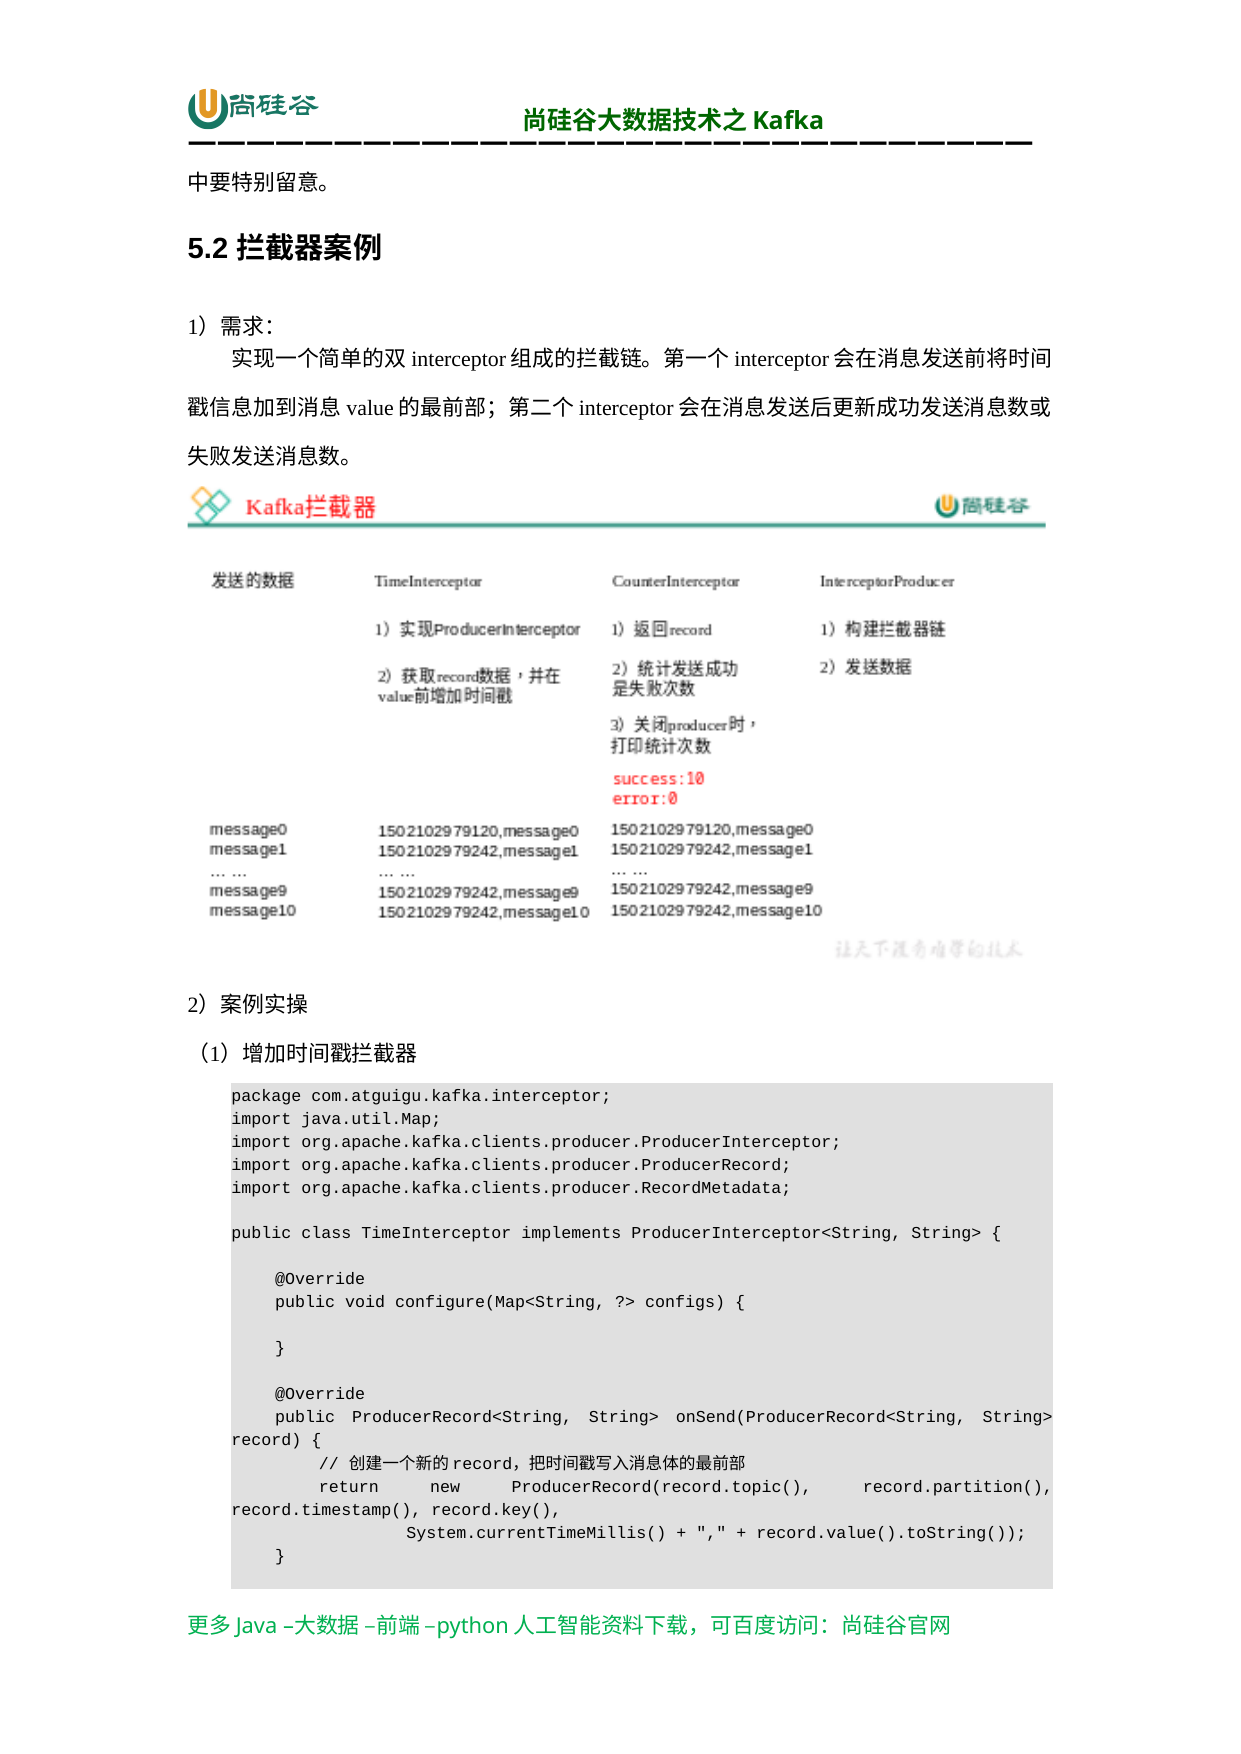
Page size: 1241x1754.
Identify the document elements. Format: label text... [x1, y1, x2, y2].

text @Override [231, 1267, 1053, 1290]
text public void configure(Map<String, ?> configs) { [231, 1290, 1053, 1313]
text 2）案例实操 [187, 987, 1053, 1019]
text 实现一个简单的双interceptor组成的拦截链。第一个interceptor会在消息发送前将时间戳信息加到消息value的最前部；第二个interceptor会在消息发送后更新成功发送消息数或失败发送消息数。 [187, 341, 1053, 471]
text import org.apache.kafka.clients.producer.RecordMetadata; [231, 1175, 1053, 1198]
text import org.apache.kafka.clients.producer.ProducerRecord; [231, 1152, 1053, 1175]
text import java.util.Map; [231, 1106, 1053, 1129]
text } [231, 1336, 1053, 1358]
text 1）需求： [187, 308, 1053, 341]
text public ProducerRecord<String, String> onSend(ProducerRecord<String, String> record) { [231, 1404, 1053, 1450]
text System.currentTimeMillis() + "," + record.value().toString()); [231, 1520, 1053, 1543]
text // 创建一个新的record，把时间戳写入消息体的最前部 [231, 1450, 1053, 1474]
picture [187, 88, 320, 130]
text （1）增加时间戳拦截器 [187, 1035, 1053, 1068]
text return new ProducerRecord(record.topic(), record.partition(), record.timestamp(), record.key(), [231, 1474, 1053, 1520]
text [187, 165, 1053, 197]
text package com.atguigu.kafka.interceptor; [231, 1083, 1053, 1106]
subtitle 5.2 拦截器案例 [187, 213, 1053, 278]
text import org.apache.kafka.clients.producer.ProducerInterceptor; [231, 1129, 1053, 1152]
text } [231, 1543, 1053, 1566]
text public class TimeInterceptor implements ProducerInterceptor<String, String> { [231, 1221, 1053, 1244]
text @Override [231, 1381, 1053, 1404]
